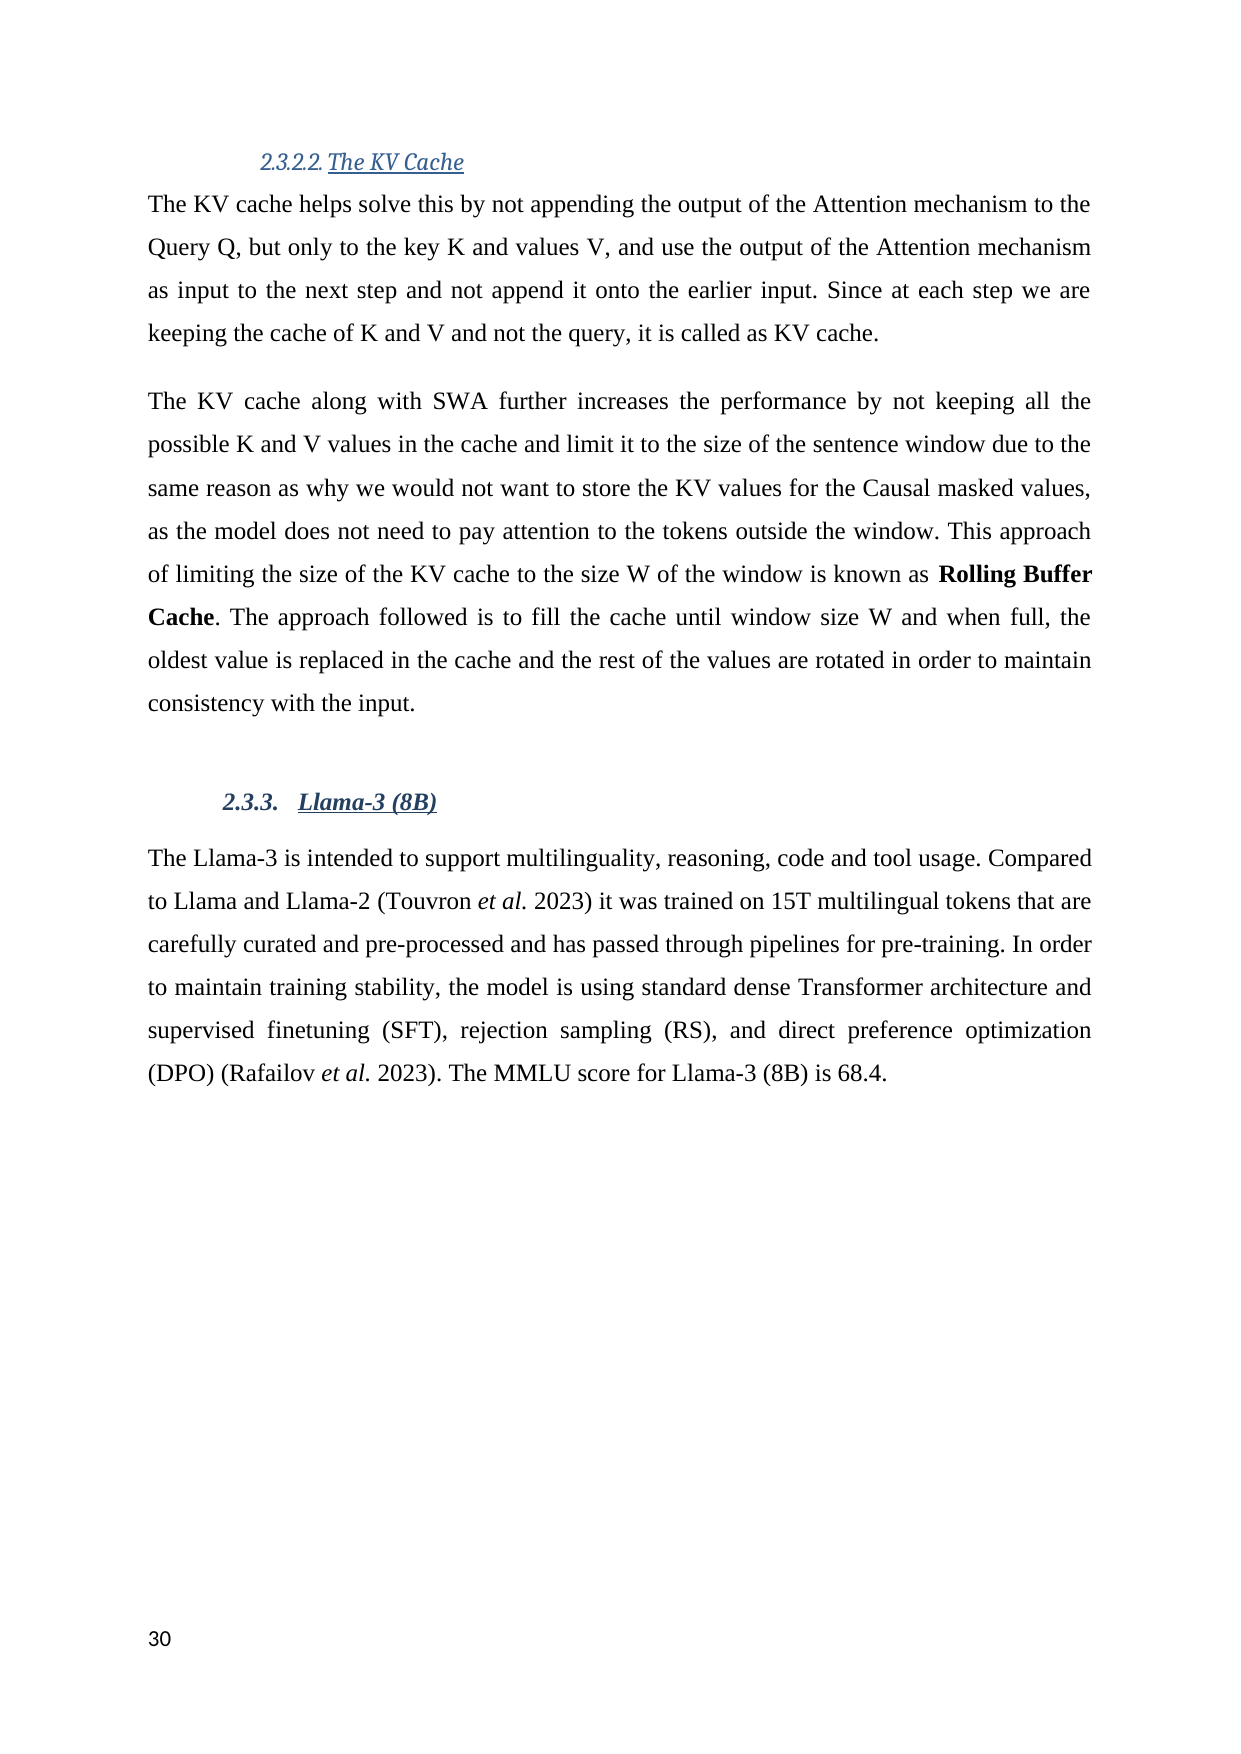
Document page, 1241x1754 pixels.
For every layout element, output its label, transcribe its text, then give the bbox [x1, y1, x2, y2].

subtitle Llama-3 (8B) [223, 787, 1092, 816]
text The KV cache helps solve this by not appending the output of the Attention mechanism to the Query Q, but only to the key K and values V, and use the output of the Attention mechanism as input to the next step and not append it onto the earlier input. Since at each step we are keeping the cache of K and V and not the query, it is called as KV cache. [148, 189, 1092, 347]
subtitle The KV Cache [260, 148, 1092, 176]
text The KV cache along with SWA further increases the performance by not keeping all the possible K and V values in the cache and limit it to the size of the sentence window due to the same reason as why we would not want to store the KV values for the Causal masked values, as the model does not need to pay attention to the tokens outside the window. This approach of limiting the size of the KV cache to the size W of the window is known as Rolling Buffer Cache. The approach followed is to fill the cache until window size W and when full, the oldest value is replaced in the cache and the rest of the values are rotated in order to maintain consistency with the input. [148, 386, 1092, 717]
text The Llama-3 is intended to support multilinguality, reasoning, code and tool usage. Compared to Llama and Llama-2 (Touvron et al. 2023) it was trained on 15T multilingual tokens that are carefully curated and pre-processed and has passed through pipelines for pre-training. In order to maintain training stability, the model is using standard dense Transformer architecture and supervised finetuning (SFT), rejection sampling (RS), and direct preference optimization (DPO) (Rafailov et al. 2023). The MMLU score for Llama-3 (8B) is 68.4. [148, 843, 1092, 1087]
